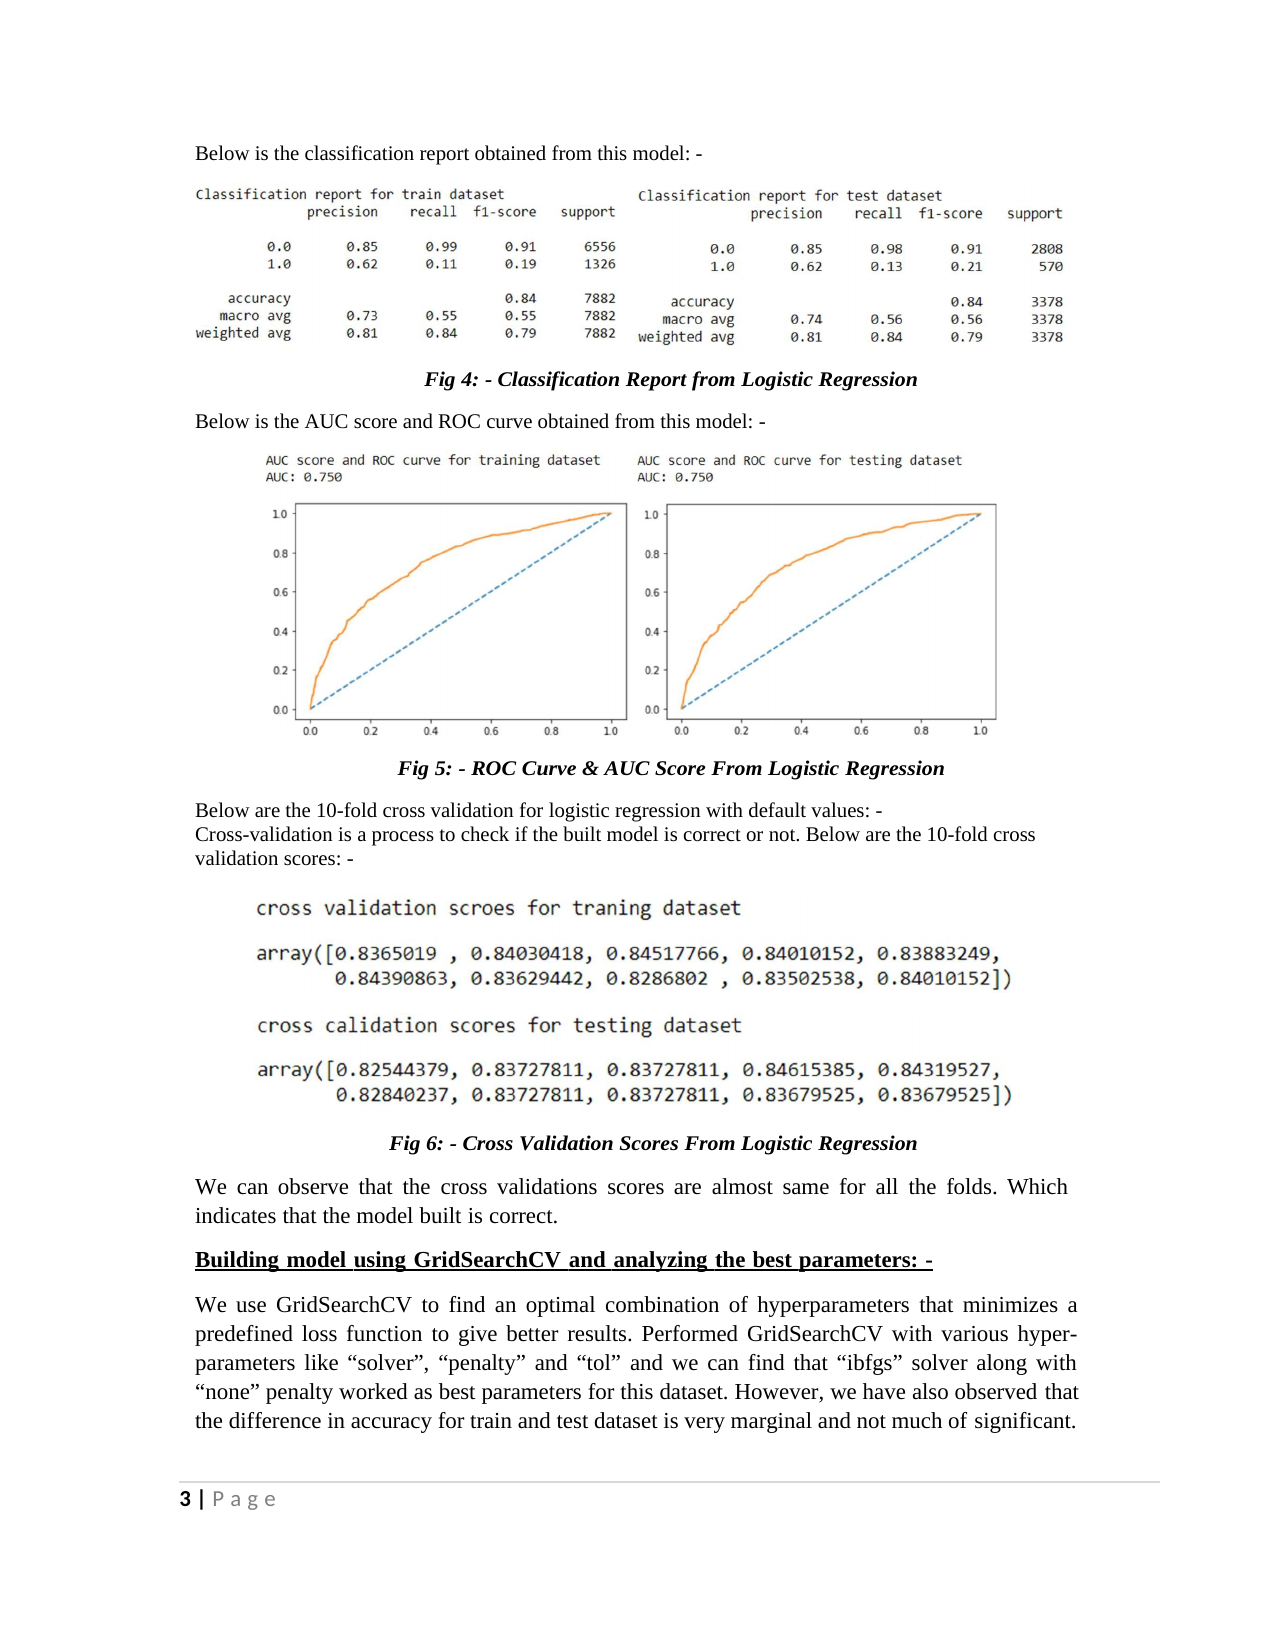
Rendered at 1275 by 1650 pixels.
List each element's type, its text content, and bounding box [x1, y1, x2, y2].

text We use GridSearchCV to find an optimal combination of hyperparameters that minimizes a predefined loss function to give better results. Performed GridSearchCV with various hyper- parameters like “solver”, “penalty” and “tol” and we can find that “ibfgs” solver along with “none” penalty worked as best parameters for this dataset. However, we have also observed that the difference in accuracy for train and test dataset is very marginal and not much of significant. [195, 1291, 1079, 1434]
text Below is the classification report obtained from this model: - [195, 141, 1160, 165]
text Below is the AUC score and ROC curve obtained from this model: - [195, 409, 1160, 433]
text Below are the 10-fold cross validation for logistic regression with default values: - [195, 798, 1160, 823]
picture [251, 894, 1017, 993]
picture [265, 450, 997, 736]
text Cross-validation is a process to check if the built model is correct or not. Below are the 10-fold cross validation scores: - [195, 823, 1069, 870]
text We can observe that the cross validations scores are almost same for all the folds. Which indicates that the model built is correct. [195, 1173, 1087, 1228]
picture [194, 182, 619, 348]
picture [634, 183, 1070, 350]
picture [253, 1013, 1012, 1112]
text Fig 4: - Classification Report from Logistic Regression [270, 367, 1074, 391]
subtitle Building model using GridSearchCV and analyzing the best parameters: - [195, 1247, 1160, 1273]
text Fig 5: - ROC Curve & AUC Score From Logistic Regression [270, 756, 1074, 780]
text Fig 6: - Cross Validation Scores From Logistic Regression [389, 1025, 1160, 1154]
